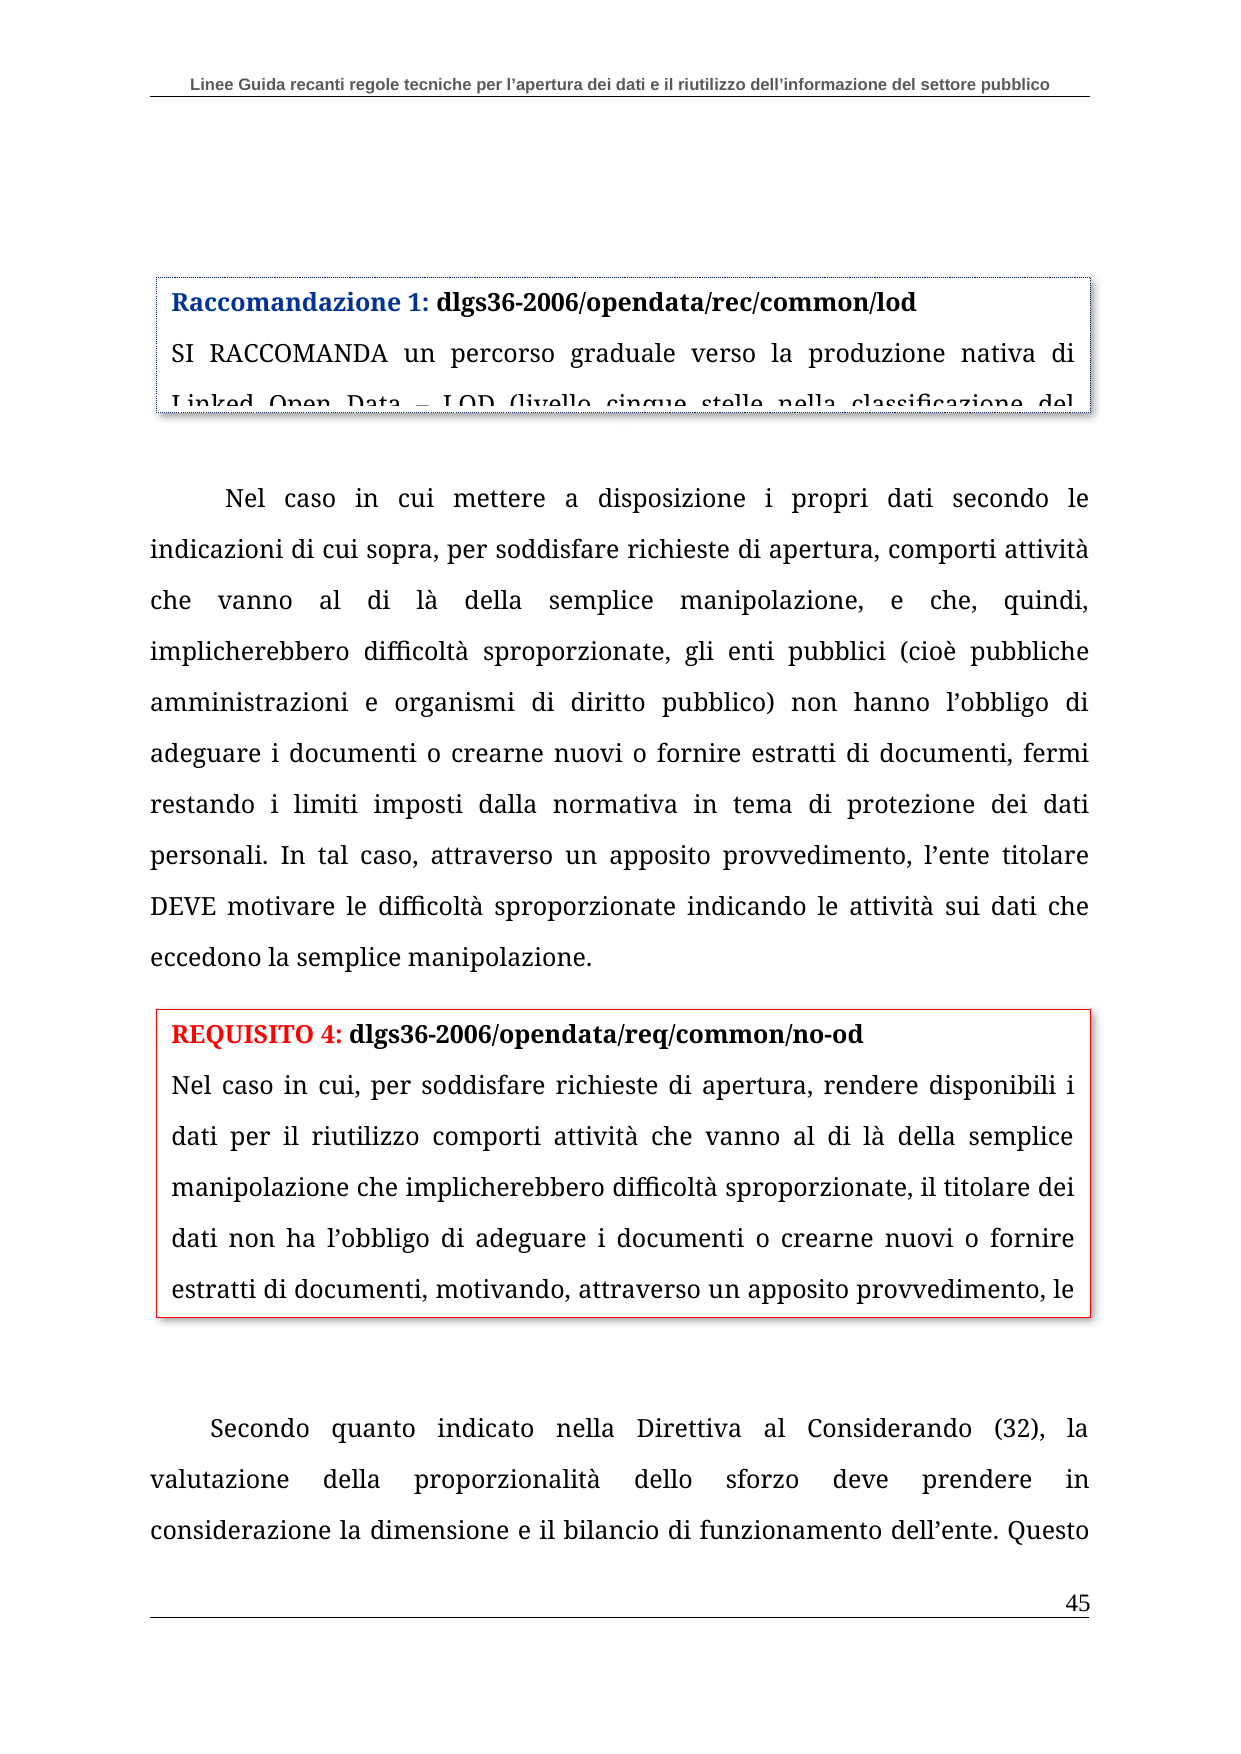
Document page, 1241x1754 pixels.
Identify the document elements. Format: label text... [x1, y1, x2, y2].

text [150, 1410, 1090, 1547]
text Nel caso in cui mettere a disposizione i propri dati secondo le indicazioni di cui sopra, per soddisfare richieste di apertura, comporti attività che vanno al di là della semplice manipolazione, e che, quindi, implicherebbero difficoltà sproporzionate, gli enti pubblici (cioè pubbliche amministrazioni e organismi di diritto pubblico) non hanno l’obbligo di adeguare i documenti o crearne nuovi o fornire estratti di documenti, fermi restando i limiti imposti dalla normativa in tema di protezione dei dati personali. In tal caso, attraverso un apposito provvedimento, l’ente titolare DEVE motivare le difficoltà sproporzionate indicando le attività sui dati che eccedono la semplice manipolazione. [150, 480, 1090, 974]
